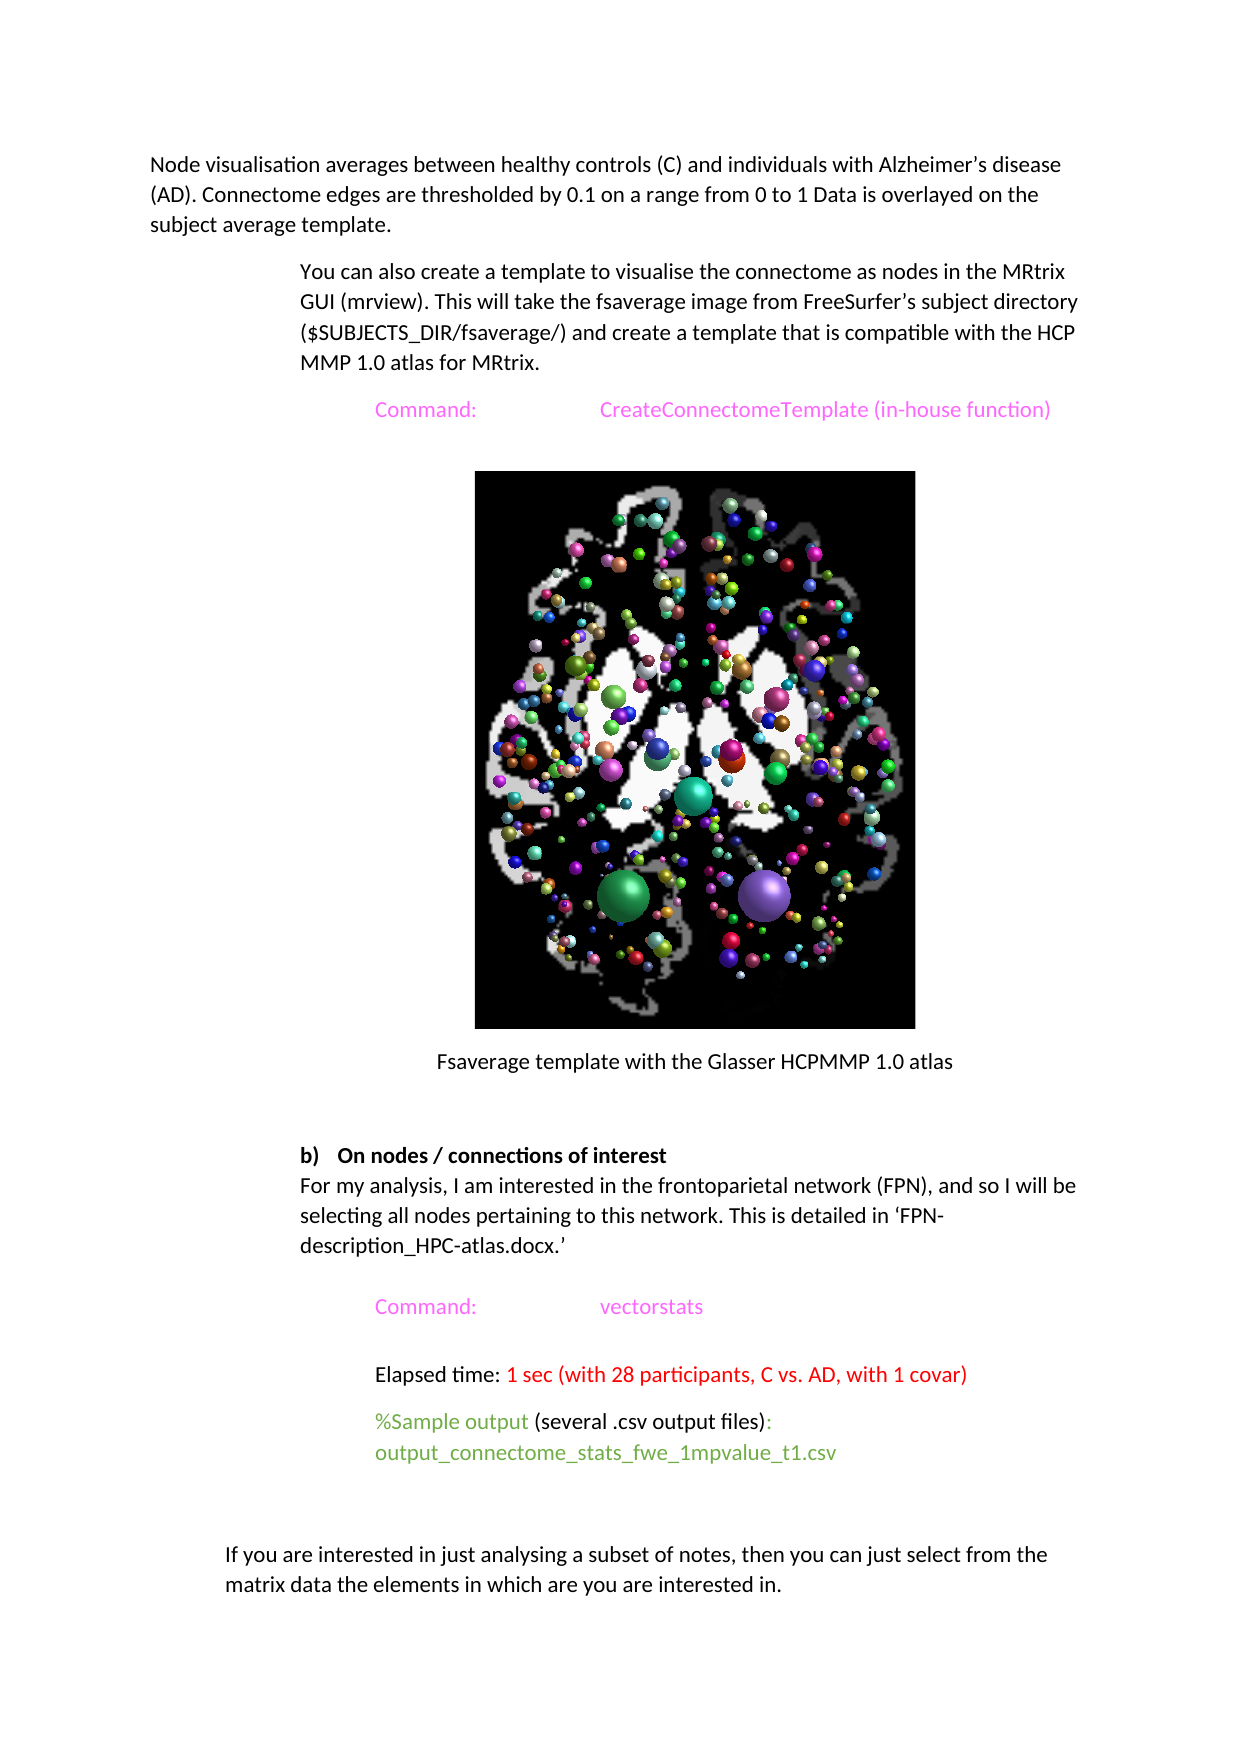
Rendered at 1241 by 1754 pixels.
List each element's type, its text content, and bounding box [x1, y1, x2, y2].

text If you are interested in just analysing a subset of notes, then you can just select from the matrix data the elements in which are you are interested in. [225, 1540, 1090, 1598]
picture [474, 471, 916, 1029]
text %Sample output (several .csv output files): output_connectome_stats_fwe_1mpvalue_t1.csv [375, 1407, 1090, 1466]
list Elapsed time: 1 sec (with 28 participants, C vs. AD, with 1 covar) [300, 1361, 1090, 1389]
text Fsaverage template with the Glasser HCPMMP 1.0 atlas [300, 1047, 1090, 1075]
list Command: CreateConnectomeTemplate (in-house function) [337, 395, 1090, 423]
list For my analysis, I am interested in the frontoparietal network (FPN), and so I will be selecting all nodes pertaining to this network. This is detailed in ‘FPN-description_HPC-atlas.docx.’ [300, 1171, 1090, 1259]
text Node visualisation averages between healthy controls (C) and individuals with Alzheimer’s disease (AD). Connectome edges are thresholded by 0.1 on a range from 0 to 1 Data is overlayed on the subject average template. [150, 150, 1090, 238]
list Command: vectorstats [300, 1292, 1090, 1320]
text You can also create a template to visualise the connectome as nodes in the MRtrix GUI (mrview). This will take the fsaverage image from FreeSurfer’s subject directory ($SUBJECTS_DIR/fsaverage/) and create a template that is compatible with the HCP MMP 1.0 atlas for MRtrix. [300, 257, 1090, 376]
list On nodes / connections of interest [300, 1141, 1090, 1169]
